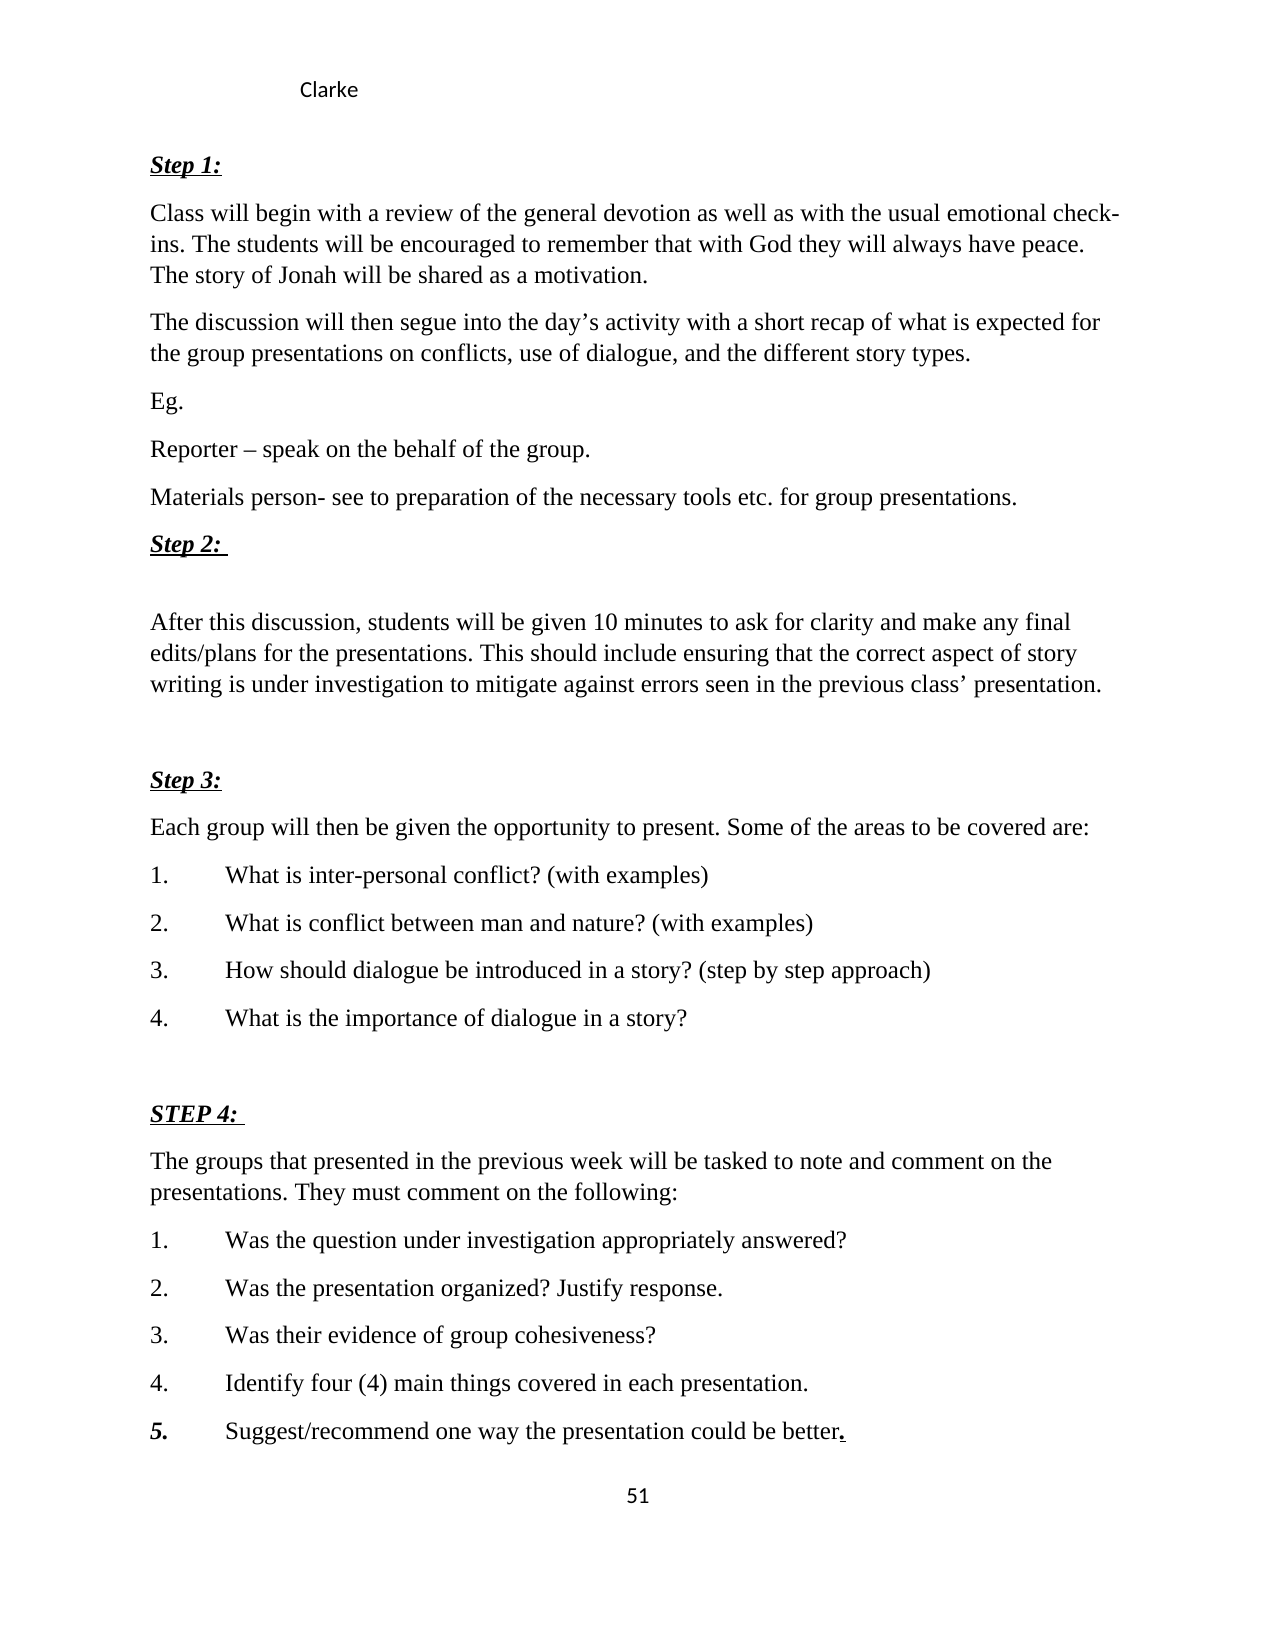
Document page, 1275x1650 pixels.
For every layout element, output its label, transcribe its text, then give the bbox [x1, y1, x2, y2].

text Materials person- see to preparation of the necessary tools etc. for group presentations. [150, 482, 1125, 510]
text Reporter – speak on the behalf of the group. [150, 434, 1125, 463]
list Was their evidence of group cohesiveness? [150, 1321, 1125, 1349]
list Was the question under investigation appropriately answered? [150, 1225, 1125, 1254]
list How should dialogue be introduced in a story? (step by step approach) [150, 956, 1125, 984]
list What is the importance of dialogue in a story? [150, 1003, 1125, 1032]
text STEP 4: [150, 1099, 1125, 1127]
text The discussion will then segue into the day’s activity with a short recap of what is expected for the group presentations on conflicts, use of dialogue, and the different story types. [150, 307, 1125, 367]
text The groups that presented in the previous week will be tasked to note and comment on the presentations. They must comment on the following: [150, 1146, 1125, 1206]
text Eg. [150, 386, 1125, 415]
text Step 2: [150, 529, 1125, 588]
text Class will begin with a review of the general devotion as well as with the usual emotional check-ins. The students will be encouraged to remember that with God they will always have peace. The story of Jonah will be shared as a motivation. [150, 198, 1125, 288]
list What is inter-personal conflict? (with examples) [150, 860, 1125, 889]
text Each group will then be given the opportunity to present. Some of the areas to be covered are: [150, 812, 1125, 841]
text After this discussion, students will be given 10 minutes to ask for clarity and make any final edits/plans for the presentations. This should include ensuring that the correct aspect of story writing is under investigation to mitigate against errors seen in the previous class’ presentation. [150, 607, 1125, 698]
list Identify four (4) main things covered in each presentation. [150, 1368, 1125, 1397]
list Was the presentation organized? Justify response. [150, 1273, 1125, 1302]
text Step 1: [150, 150, 1125, 179]
text Step 3: [150, 765, 1125, 793]
list Suggest/recommend one way the presentation could be better. [150, 1416, 1125, 1445]
list What is conflict between man and nature? (with examples) [150, 908, 1125, 937]
